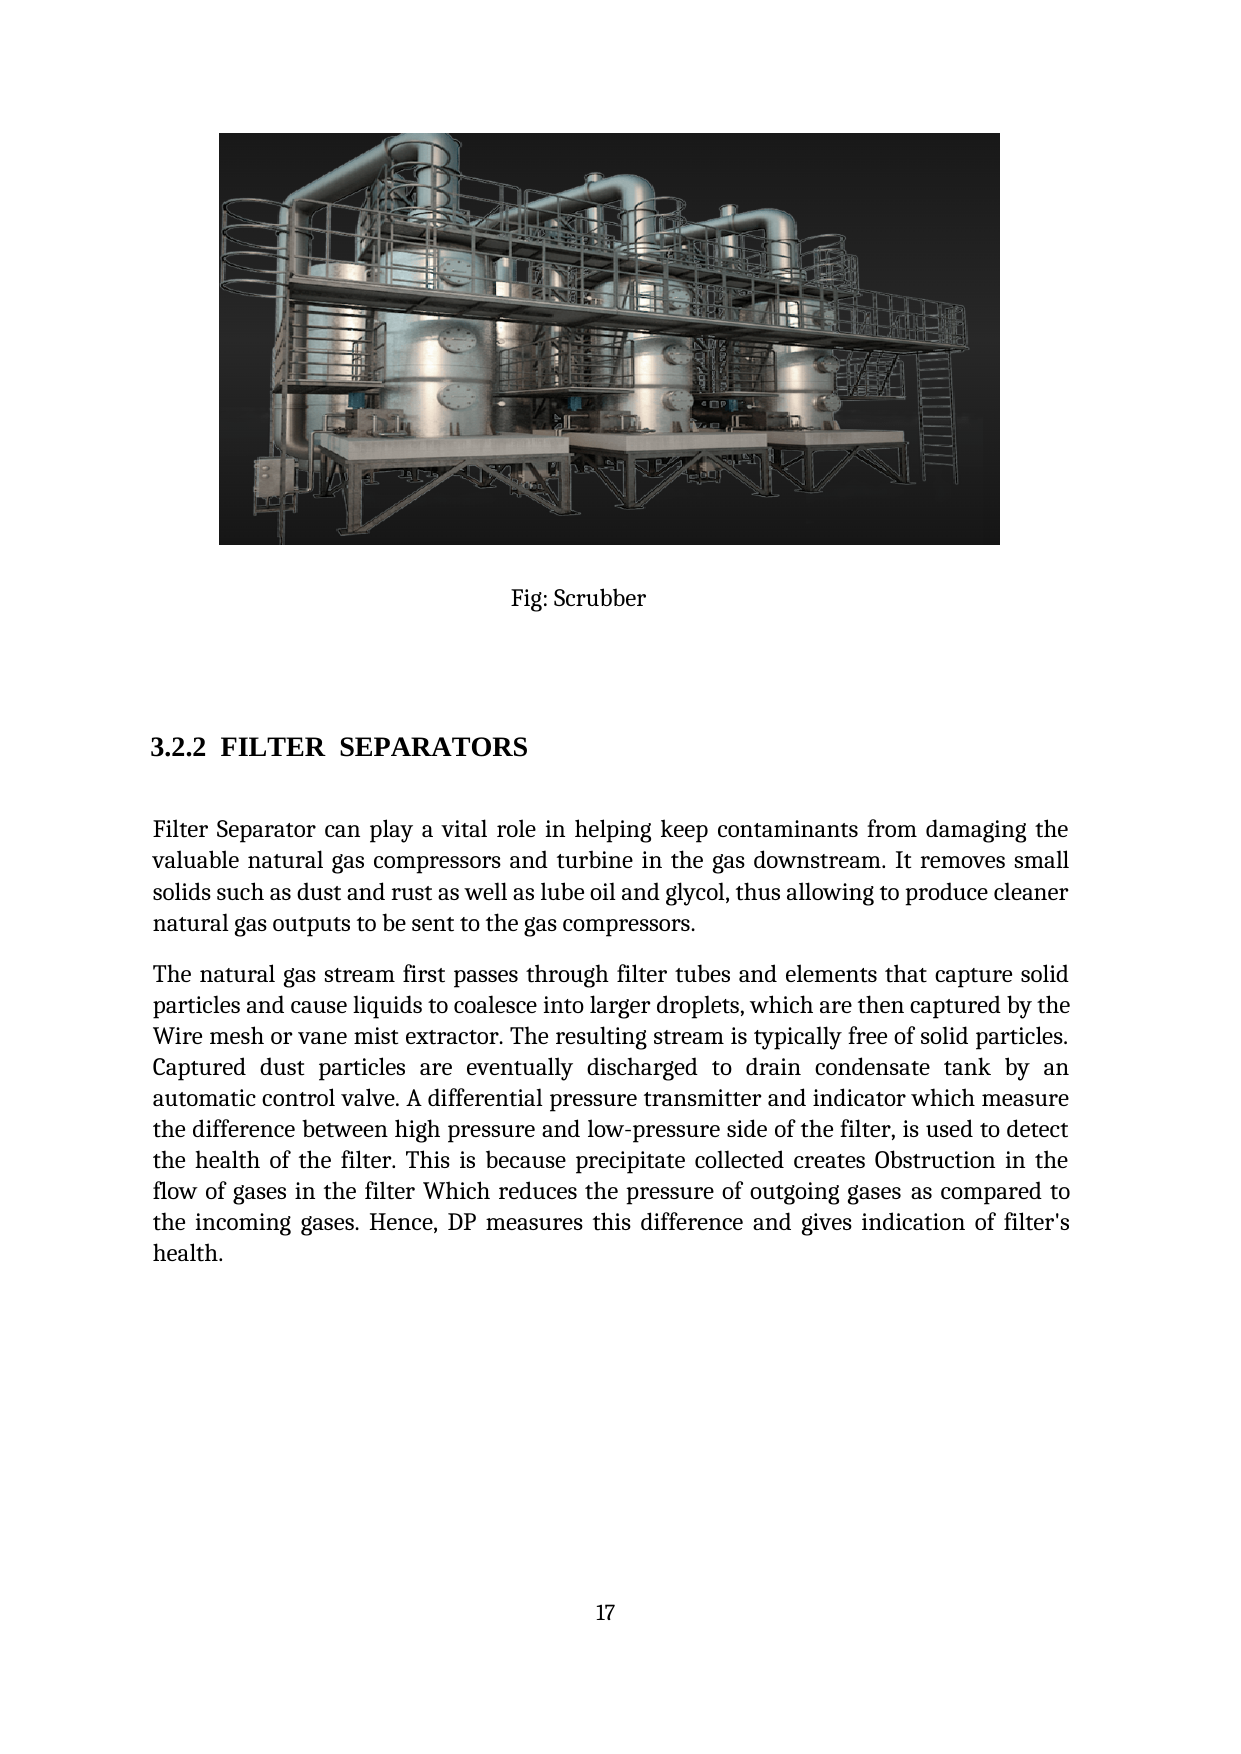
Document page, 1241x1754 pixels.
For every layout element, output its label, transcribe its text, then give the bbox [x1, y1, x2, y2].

subtitle 3.2.2 FILTER SEPARATORS [150, 731, 1107, 763]
text Filter Separator can play a vital role in helping keep contaminants from damaging the valuable natural gas compressors and turbine in the gas downstream. It removes small solids such as dust and rust as well as lube oil and glycol, thus allowing to produce cleaner natural gas outputs to be sent to the gas compressors. [153, 815, 1070, 937]
text The natural gas stream first passes through filter tubes and elements that capture solid particles and cause liquids to coalesce into larger droplets, which are then captured by the Wire mesh or vane mist extractor. The resulting stream is typically free of solid particles. Captured dust particles are eventually discharged to drain condensate tank by an automatic control valve. A differential pressure transmitter and indicator which measure the difference between high pressure and low-pressure side of the filter, is used to detect the health of the filter. This is because precipitate collected creates Obstruction in the flow of gases in the filter Which reduces the pressure of outgoing gases as compared to the incoming gases. Hence, DP measures this difference and gives indication of filter's health. [153, 960, 1070, 1268]
picture [219, 133, 1000, 545]
text Fig: Scrubber [148, 584, 1107, 613]
